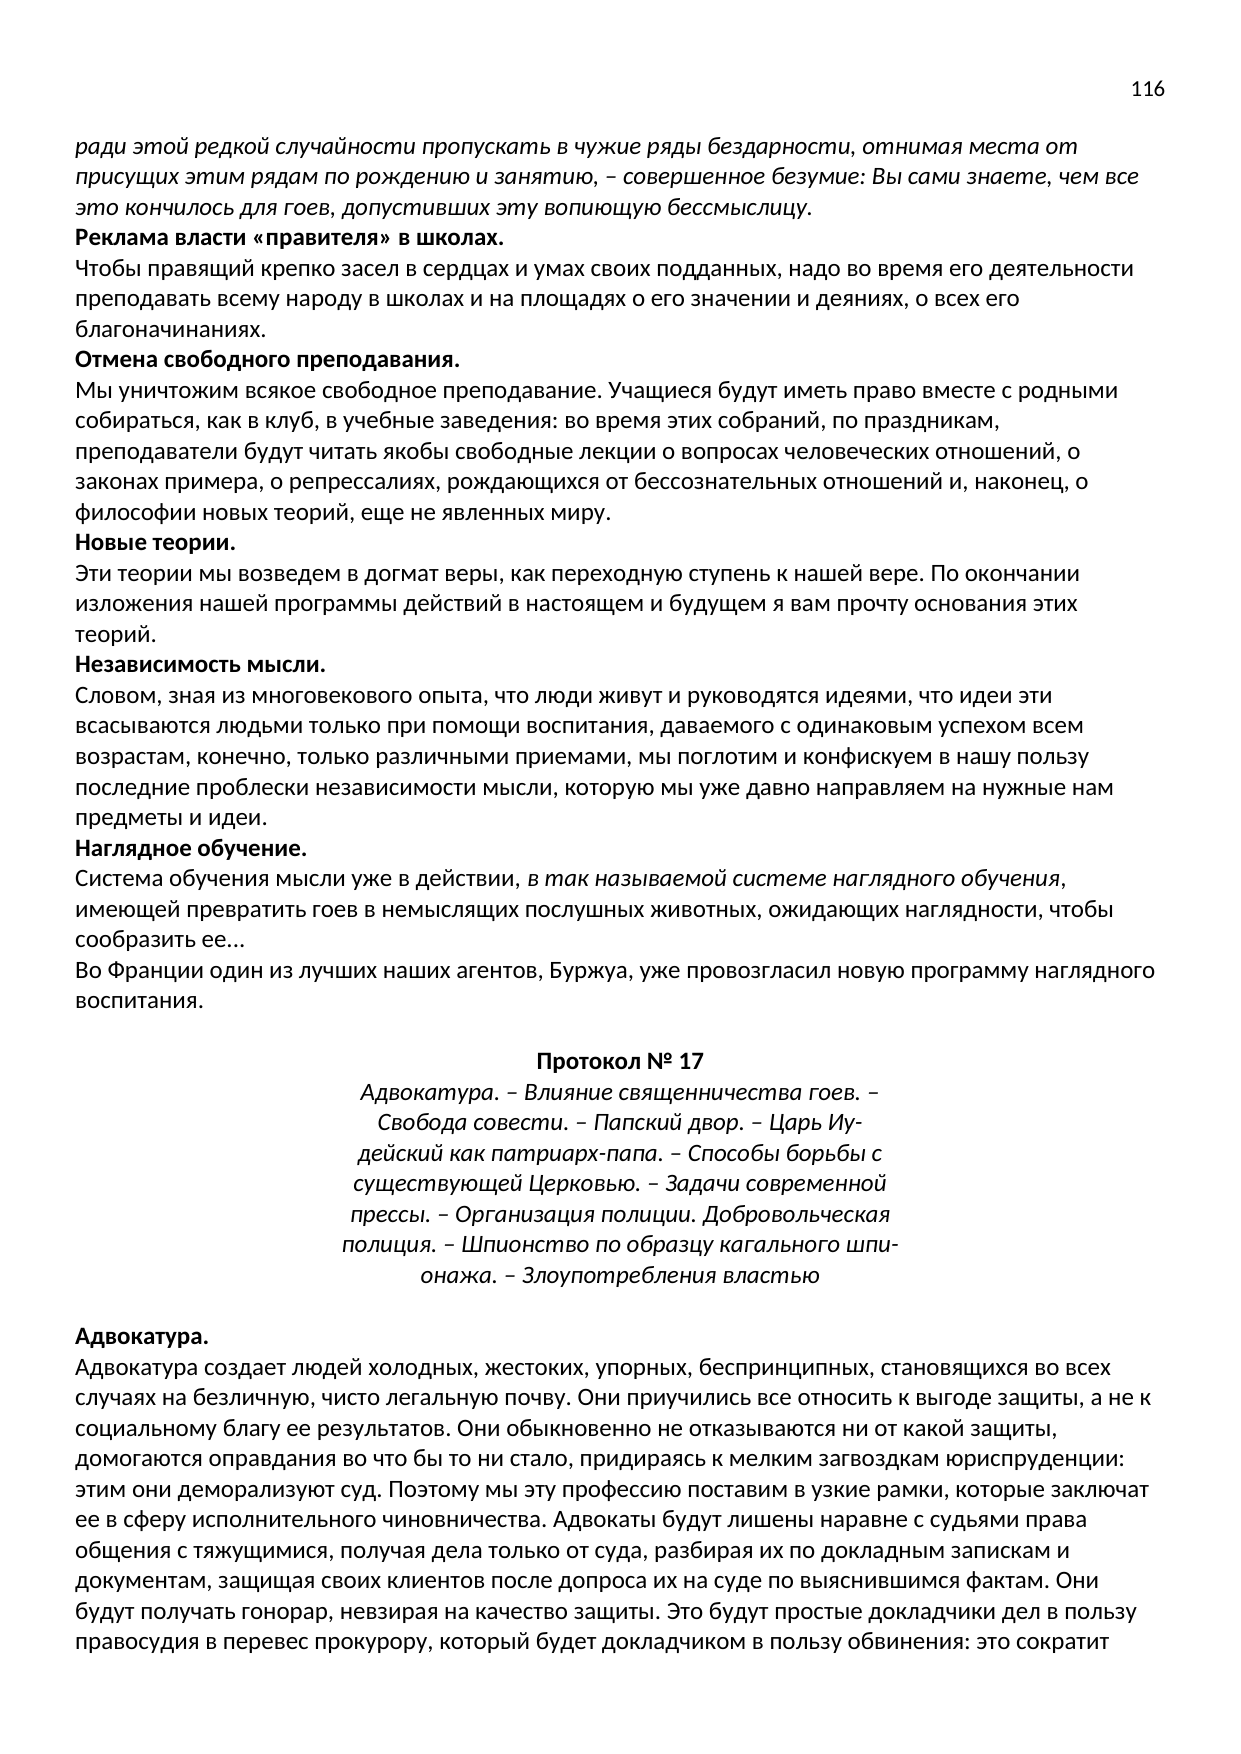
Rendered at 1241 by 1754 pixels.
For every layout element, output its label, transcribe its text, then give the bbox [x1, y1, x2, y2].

text дейский как патриарх-папа. – Способы борьбы с [75, 1137, 1165, 1167]
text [75, 130, 1165, 221]
text Во Франции один из лучших наших агентов, Буржуа, уже провозгласил новую программу наглядного воспитания. [75, 954, 1165, 1015]
text онажа. – Злоупотребления властью [75, 1259, 1165, 1289]
text преподавать всему народу в школах и на площадях о его значении и деяниях, о всех его благоначинаниях. [75, 282, 1165, 343]
text Независимость мысли. [75, 649, 1165, 679]
text Протокол № 17 [75, 1045, 1165, 1076]
text Адвокатура. [75, 1320, 1165, 1351]
text Новые теории. [75, 527, 1165, 557]
text Словом, зная из многовекового опыта, что люди живут и руководятся идеями, что идеи эти всасываются людьми только при помощи воспитания, даваемого с одинаковым успехом всем возрастам, конечно, только различными приемами, мы поглотим и конфискуем в нашу пользу последние проблески независимости мысли, которую мы уже давно направляем на нужные нам предметы и идеи. [75, 679, 1165, 832]
text Чтобы правящий крепко засел в сердцах и умах своих подданных, надо во время его деятельности [75, 252, 1165, 282]
text Мы уничтожим всякое свободное преподавание. Учащиеся будут иметь право вместе с родными собираться, как в клуб, в учебные заведения: во время этих собраний, по праздникам, преподаватели будут читать якобы свободные лекции о вопросах человеческих отношений, о законах примера, о репрессалиях, рождающихся от бессознательных отношений и, наконец, о философии новых теорий, еще не явленных миру. [75, 374, 1165, 527]
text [75, 1351, 1165, 1656]
text Свобода совести. – Папский двор. – Царь Иу- [75, 1106, 1165, 1137]
text прессы. – Организация полиции. Добровольческая [75, 1198, 1165, 1228]
text существующей Церковью. – Задачи современной [75, 1167, 1165, 1198]
text Реклама власти «правителя» в школах. [75, 221, 1165, 252]
text Отмена свободного преподавания. [75, 343, 1165, 374]
text Система обучения мысли уже в действии, в так называемой системе наглядного обучения, имеющей превратить гоев в немыслящих послушных животных, ожидающих наглядности, чтобы сообразить ее... [75, 862, 1165, 954]
text Эти теории мы возведем в догмат веры, как переходную ступень к нашей вере. По окончании изложения нашей программы действий в настоящем и будущем я вам прочту основания этих теорий. [75, 557, 1165, 649]
text Наглядное обучение. [75, 832, 1165, 862]
text Адвокатура. – Влияние священничества гоев. – [75, 1076, 1165, 1106]
text полиция. – Шпионство по образцу кагального шпи- [75, 1228, 1165, 1259]
